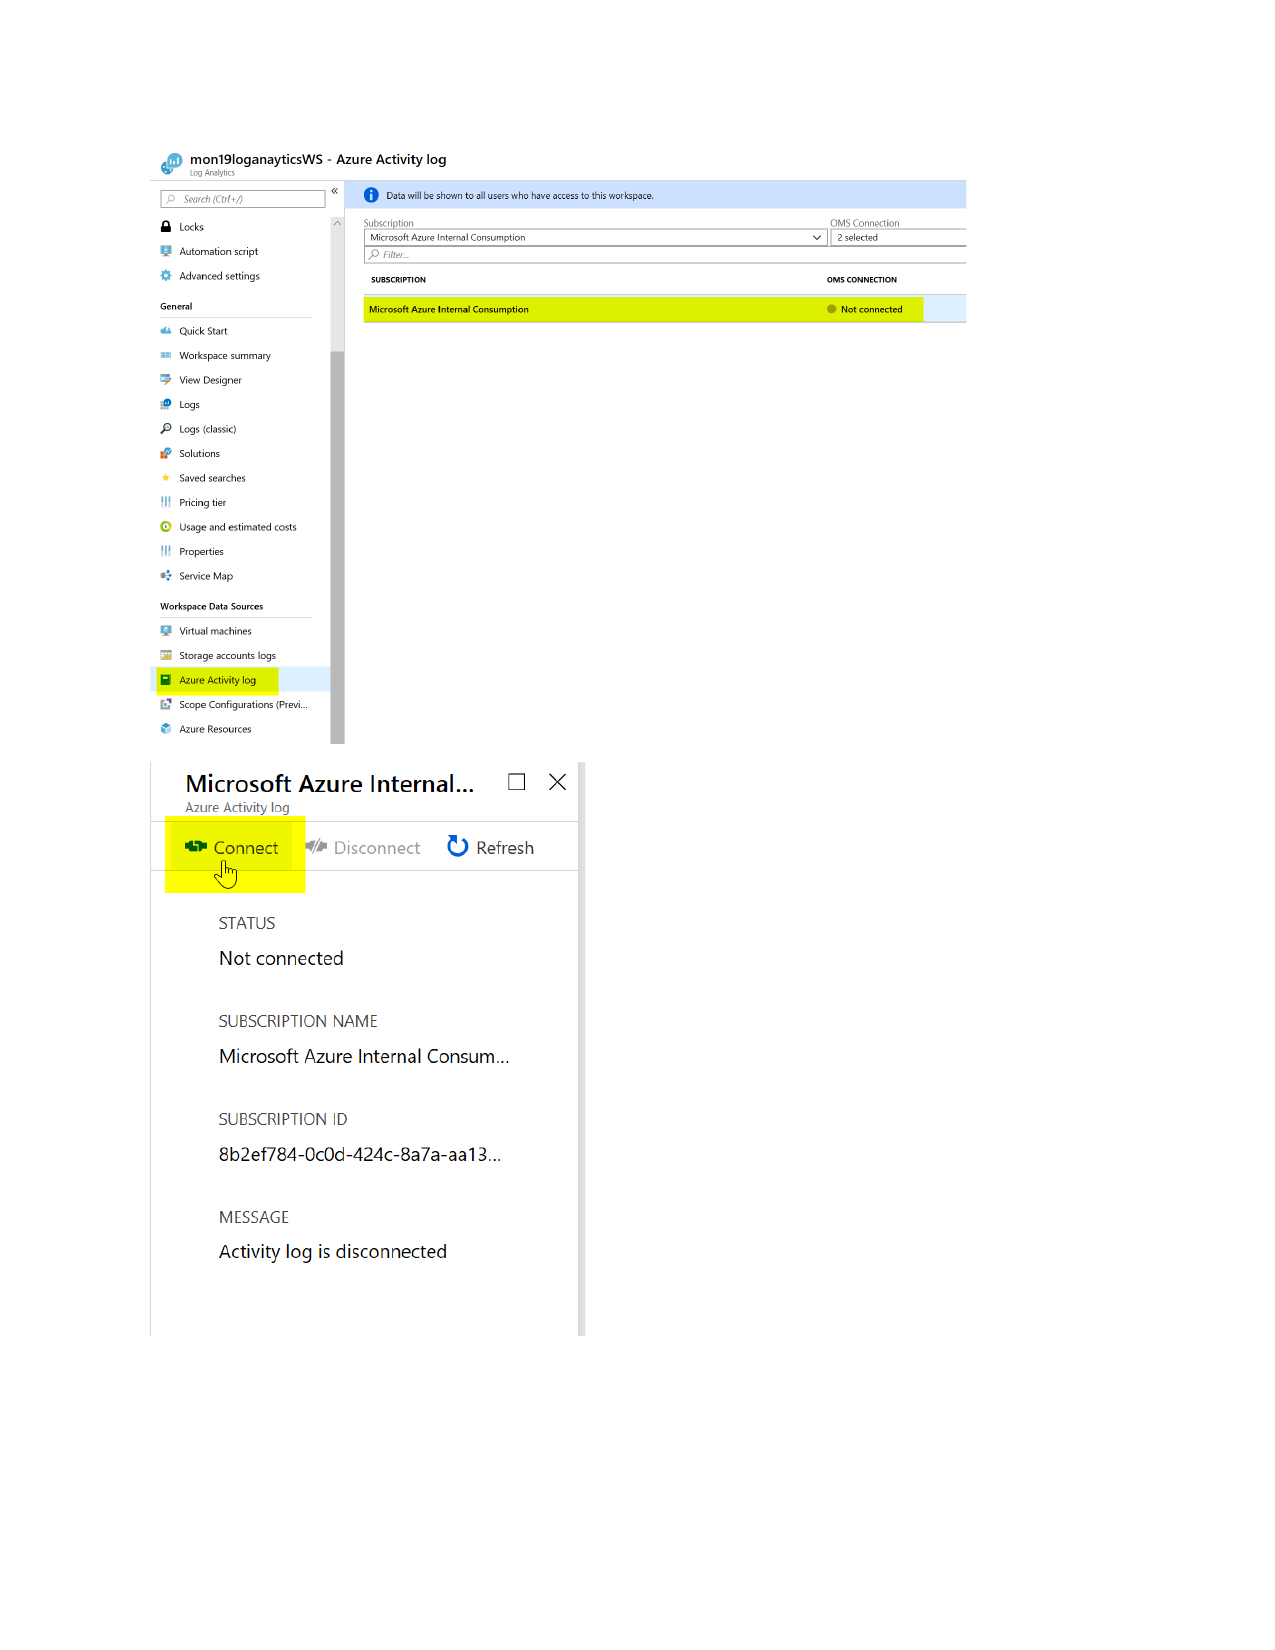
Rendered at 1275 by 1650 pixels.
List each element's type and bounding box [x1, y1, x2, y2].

picture [150, 762, 586, 1336]
picture [150, 150, 967, 744]
